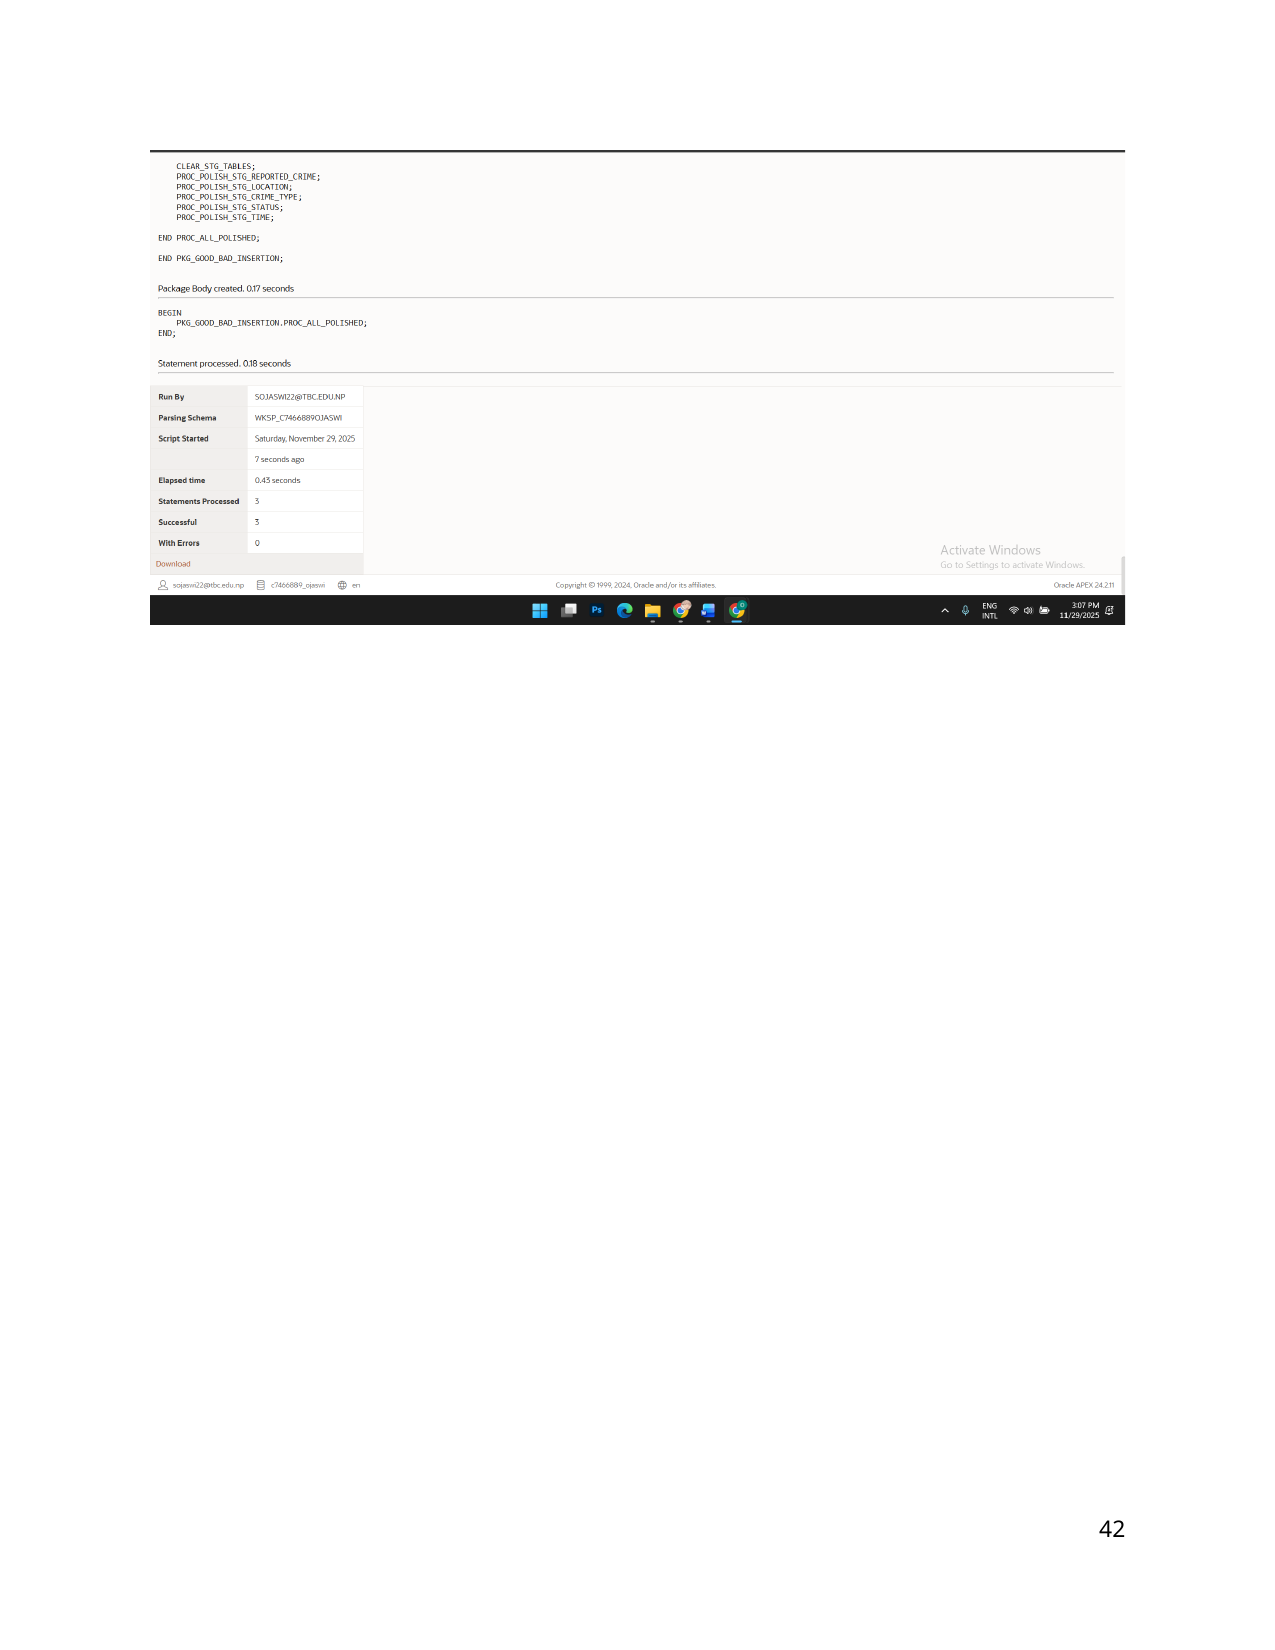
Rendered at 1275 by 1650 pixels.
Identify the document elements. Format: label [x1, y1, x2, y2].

picture [150, 150, 1125, 625]
